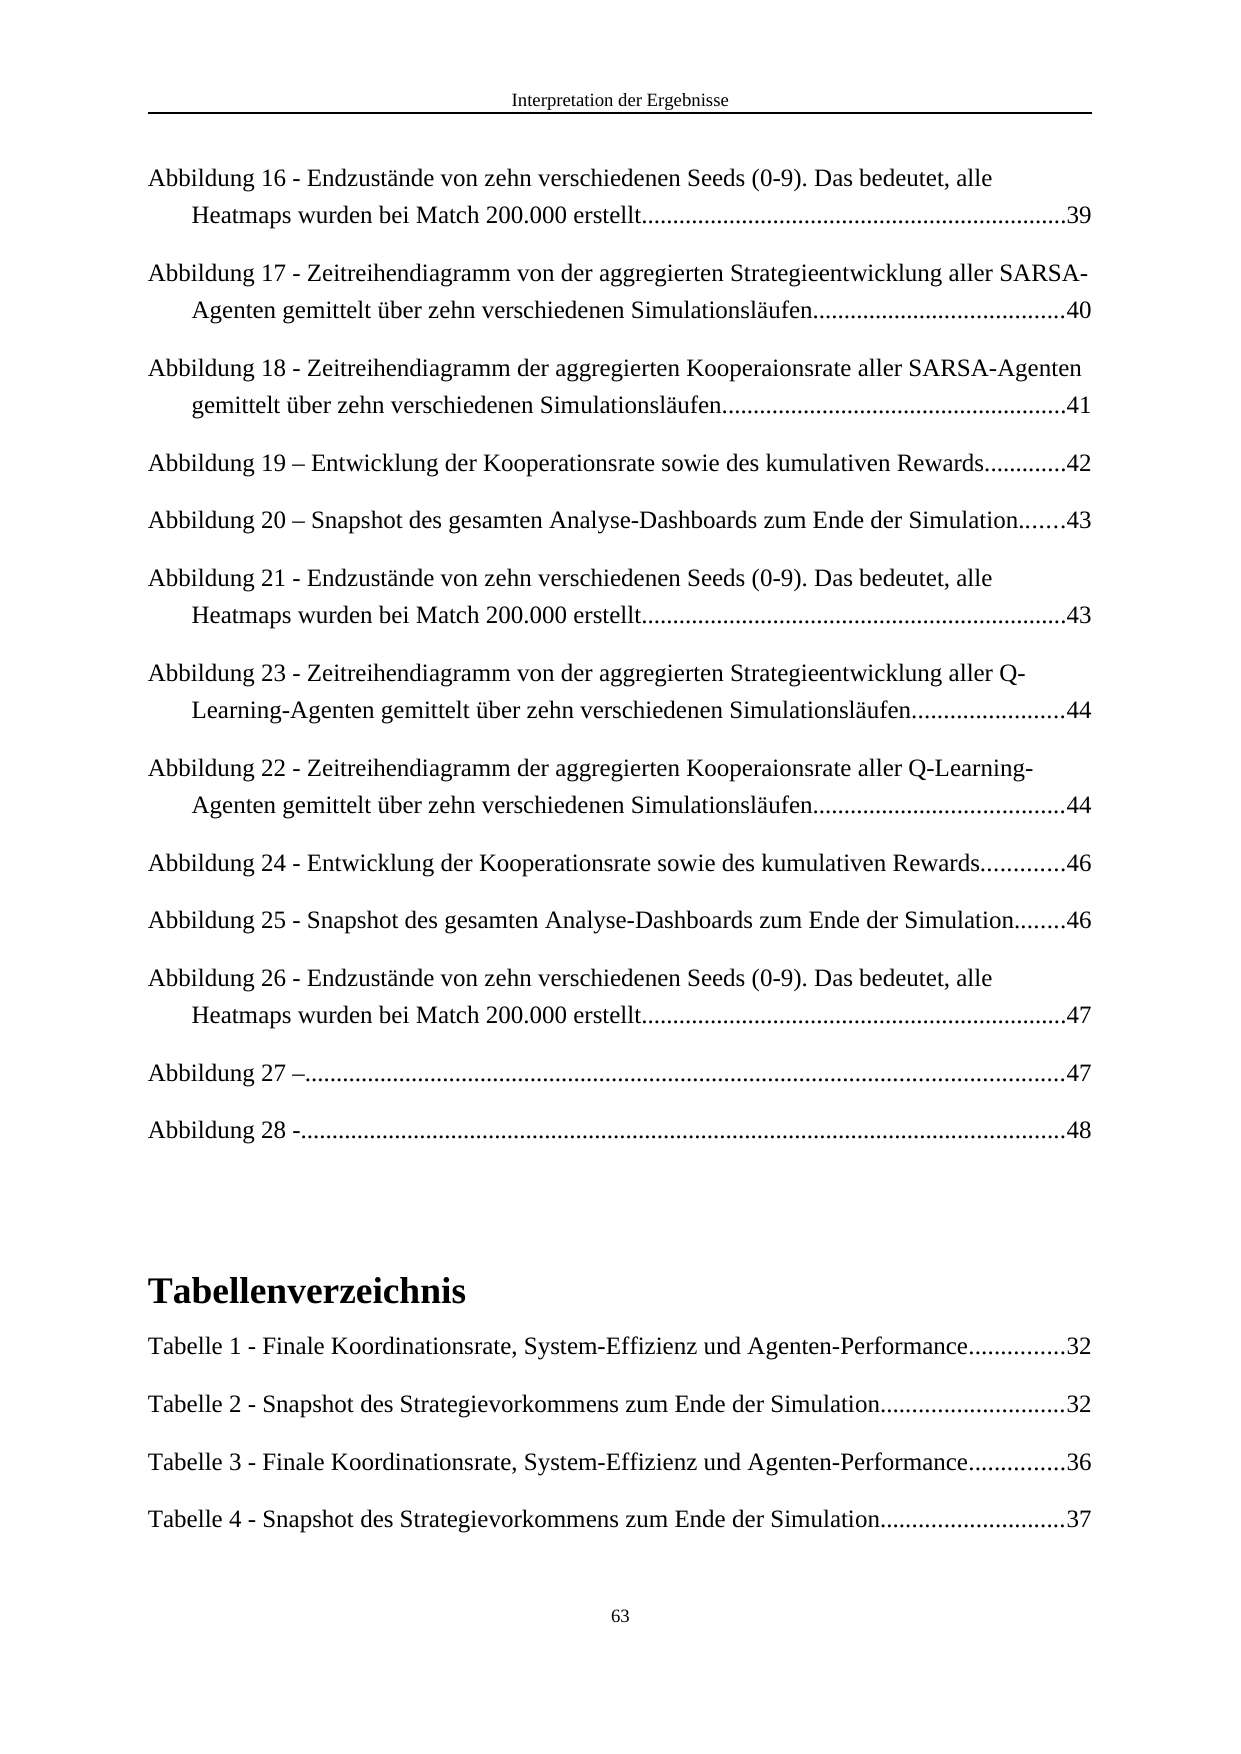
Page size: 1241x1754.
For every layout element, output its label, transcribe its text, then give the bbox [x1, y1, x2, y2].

text Abbildung 18 - Zeitreihendiagramm der aggregierten Kooperaionsrate aller SARSA-Agenten gemittelt über zehn verschiedenen Simulationsläufen. 41 [148, 351, 1092, 421]
text Tabelle 4 - Snapshot des Strategievorkommens zum Ende der Simulation 37 [148, 1502, 1092, 1535]
text Abbildung 17 - Zeitreihendiagramm von der aggregierten Strategieentwicklung aller SARSA-Agenten gemittelt über zehn verschiedenen Simulationsläufen. 40 [148, 256, 1092, 326]
text Tabelle 3 - Finale Koordinationsrate, System-Effizienz und Agenten-Performance 36 [148, 1445, 1092, 1477]
text Abbildung 19 – Entwicklung der Kooperationsrate sowie des kumulativen Rewards. 42 [148, 446, 1092, 478]
text Abbildung 24 - Entwicklung der Kooperationsrate sowie des kumulativen Rewards. 46 [148, 846, 1092, 878]
text Abbildung 21 - Endzustände von zehn verschiedenen Seeds (0-9). Das bedeutet, alle Heatmaps wurden bei Match 200.000 erstellt. 43 [148, 561, 1092, 631]
text Tabelle 2 - Snapshot des Strategievorkommens zum Ende der Simulation 32 [148, 1387, 1092, 1419]
text Abbildung 22 - Zeitreihendiagramm der aggregierten Kooperaionsrate aller Q-Learning-Agenten gemittelt über zehn verschiedenen Simulationsläufen. 44 [148, 751, 1092, 821]
text Abbildung 16 - Endzustände von zehn verschiedenen Seeds (0-9). Das bedeutet, alle Heatmaps wurden bei Match 200.000 erstellt. 39 [148, 161, 1092, 231]
subtitle Tabellenverzeichnis [148, 1258, 1092, 1323]
text Abbildung 26 - Endzustände von zehn verschiedenen Seeds (0-9). Das bedeutet, alle Heatmaps wurden bei Match 200.000 erstellt. 47 [148, 961, 1092, 1031]
text Abbildung 25 - Snapshot des gesamten Analyse-Dashboards zum Ende der Simulation. 46 [148, 903, 1092, 936]
text Abbildung 20 – Snapshot des gesamten Analyse-Dashboards zum Ende der Simulation. 43 [148, 504, 1092, 536]
text Abbildung 28 - 48 [148, 1114, 1092, 1146]
text Tabelle 1 - Finale Koordinationsrate, System-Effizienz und Agenten-Performance 32 [148, 1329, 1092, 1362]
text Abbildung 23 - Zeitreihendiagramm von der aggregierten Strategieentwicklung aller Q-Learning-Agenten gemittelt über zehn verschiedenen Simulationsläufen. 44 [148, 656, 1092, 726]
text Abbildung 27 – 47 [148, 1056, 1092, 1088]
